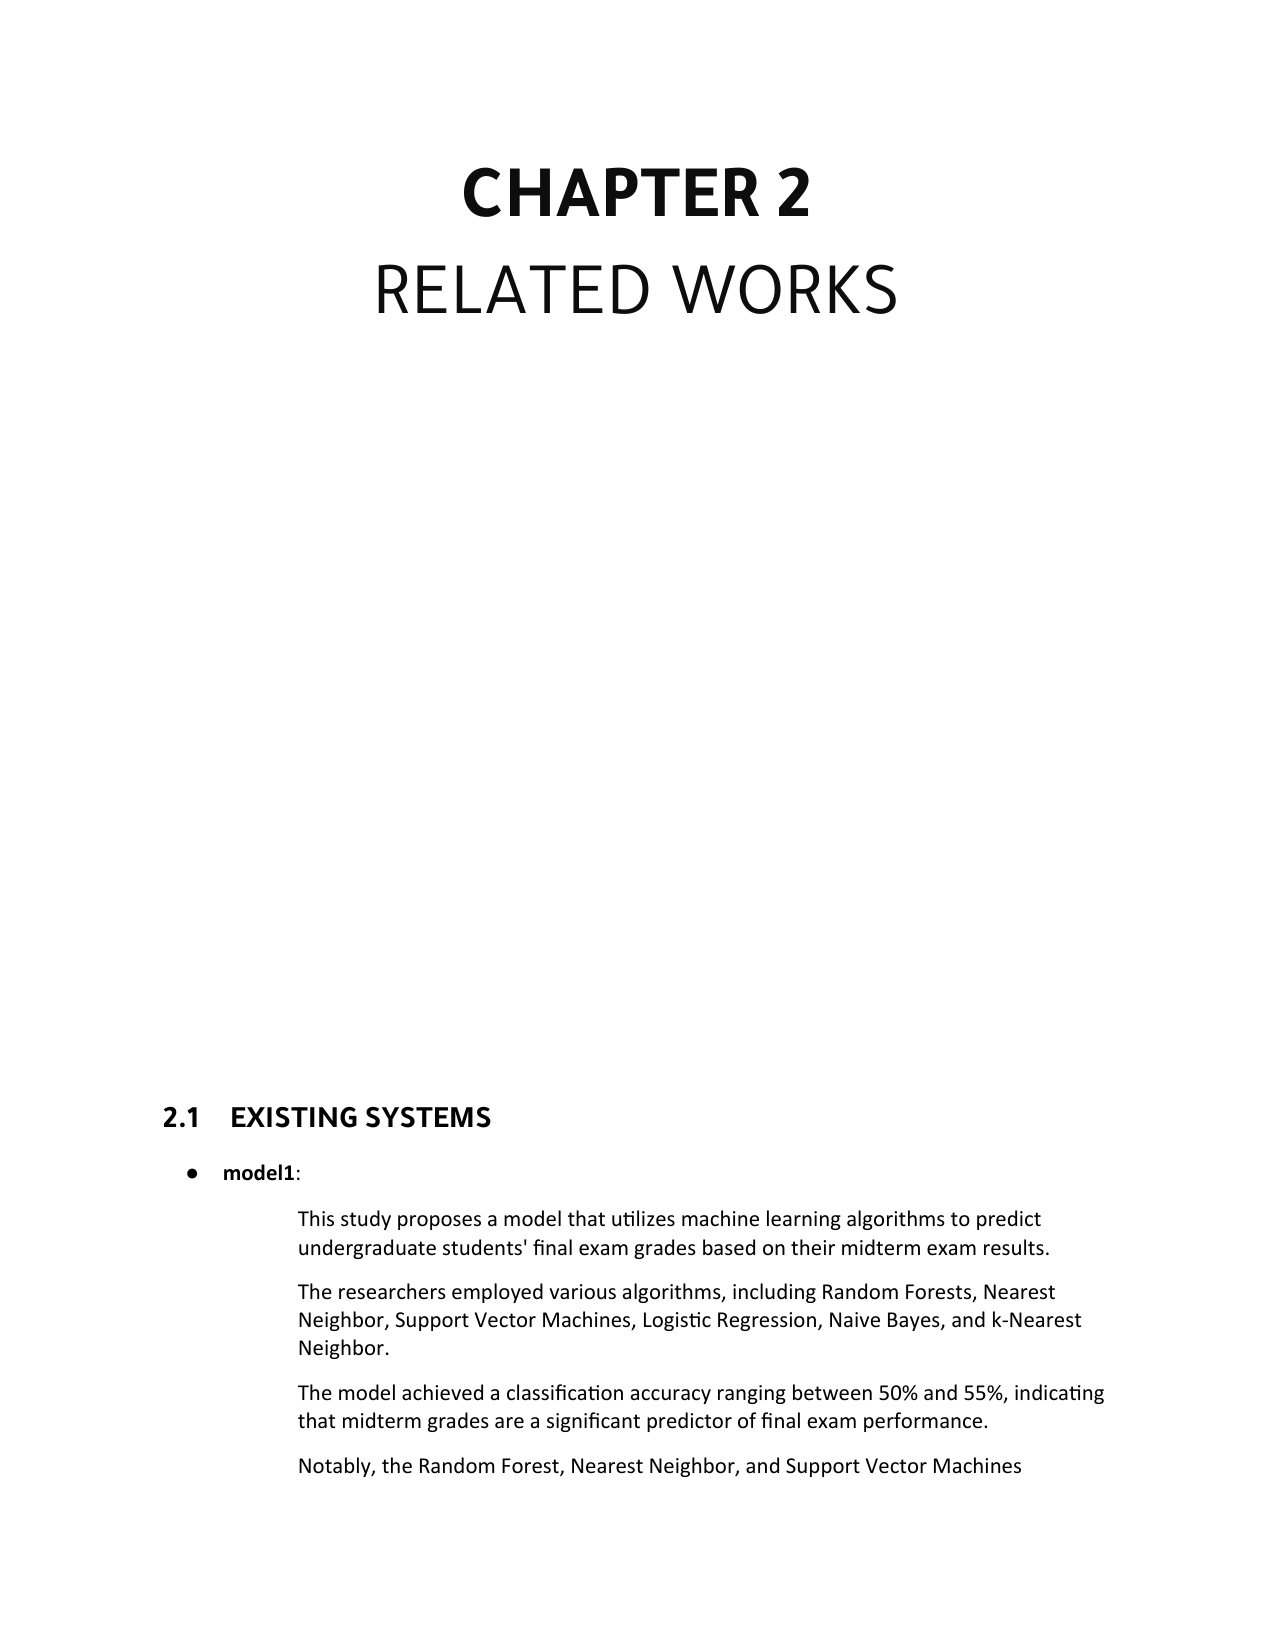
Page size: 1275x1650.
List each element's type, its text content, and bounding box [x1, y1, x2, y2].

list model1: [185, 1158, 1125, 1186]
text The model achieved a classification accuracy ranging between 50% and 55%, indicating that midterm grades are a significant predictor of final exam performance. [298, 1378, 1125, 1434]
text This study proposes a model that utilizes machine learning algorithms to predict undergraduate students' final exam grades based on their midterm exam results. [298, 1204, 1125, 1261]
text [298, 1451, 1125, 1479]
subtitle 2.1 EXISTING SYSTEMS [163, 1101, 1125, 1138]
subtitle CHAPTER 2 RELATED WORKS [148, 151, 1125, 342]
text The researchers employed various algorithms, including Random Forests, Nearest Neighbor, Support Vector Machines, Logistic Regression, Naive Bayes, and k-Nearest Neighbor. [298, 1277, 1125, 1361]
